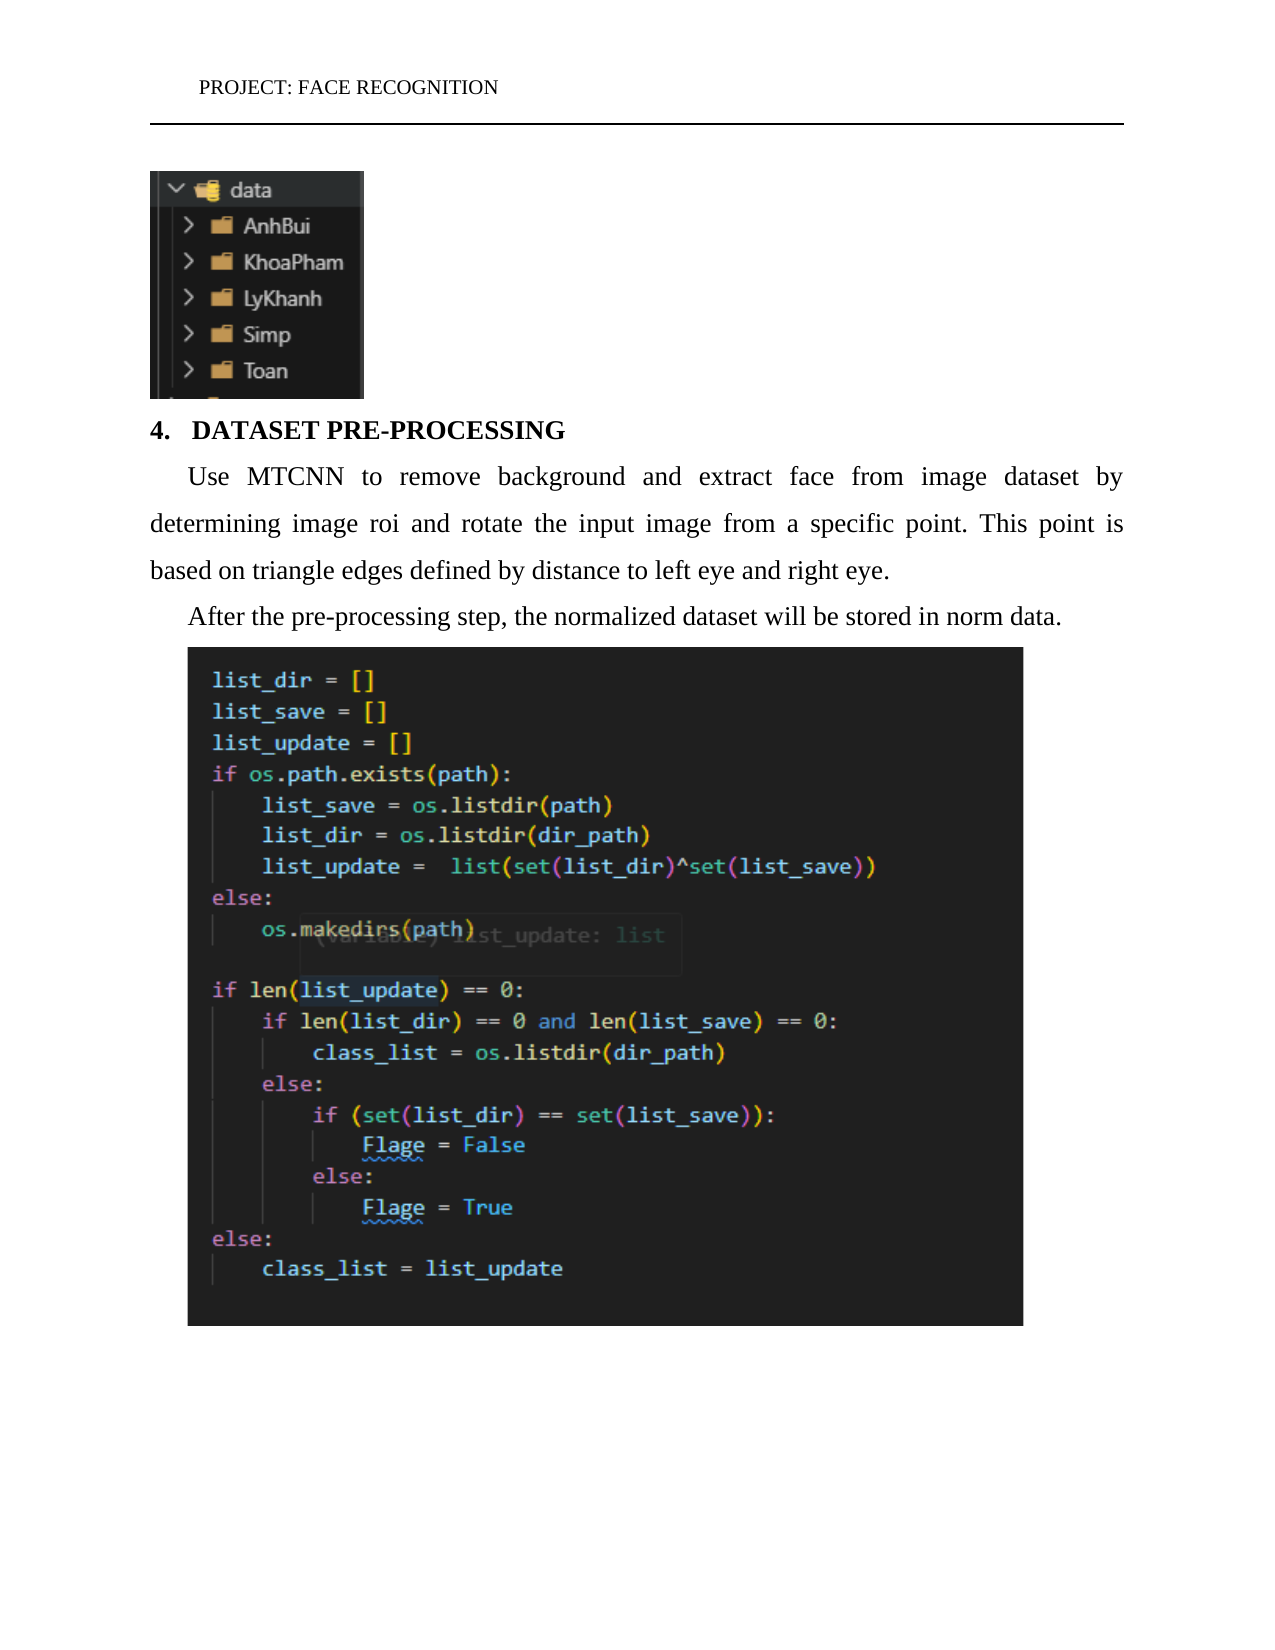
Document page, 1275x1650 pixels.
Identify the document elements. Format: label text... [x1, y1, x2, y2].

picture [187, 647, 1024, 1326]
list DATASET PRE-PROCESSING [150, 414, 1125, 445]
text After the pre-processing step, the normalized dataset will be stored in norm data. [150, 601, 1125, 632]
text Use MTCNN to remove background and extract face from image dataset by determining image roi and rotate the input image from a specific point. This point is based on triangle edges defined by distance to left eye and right eye. [150, 461, 1125, 585]
picture [150, 171, 364, 399]
